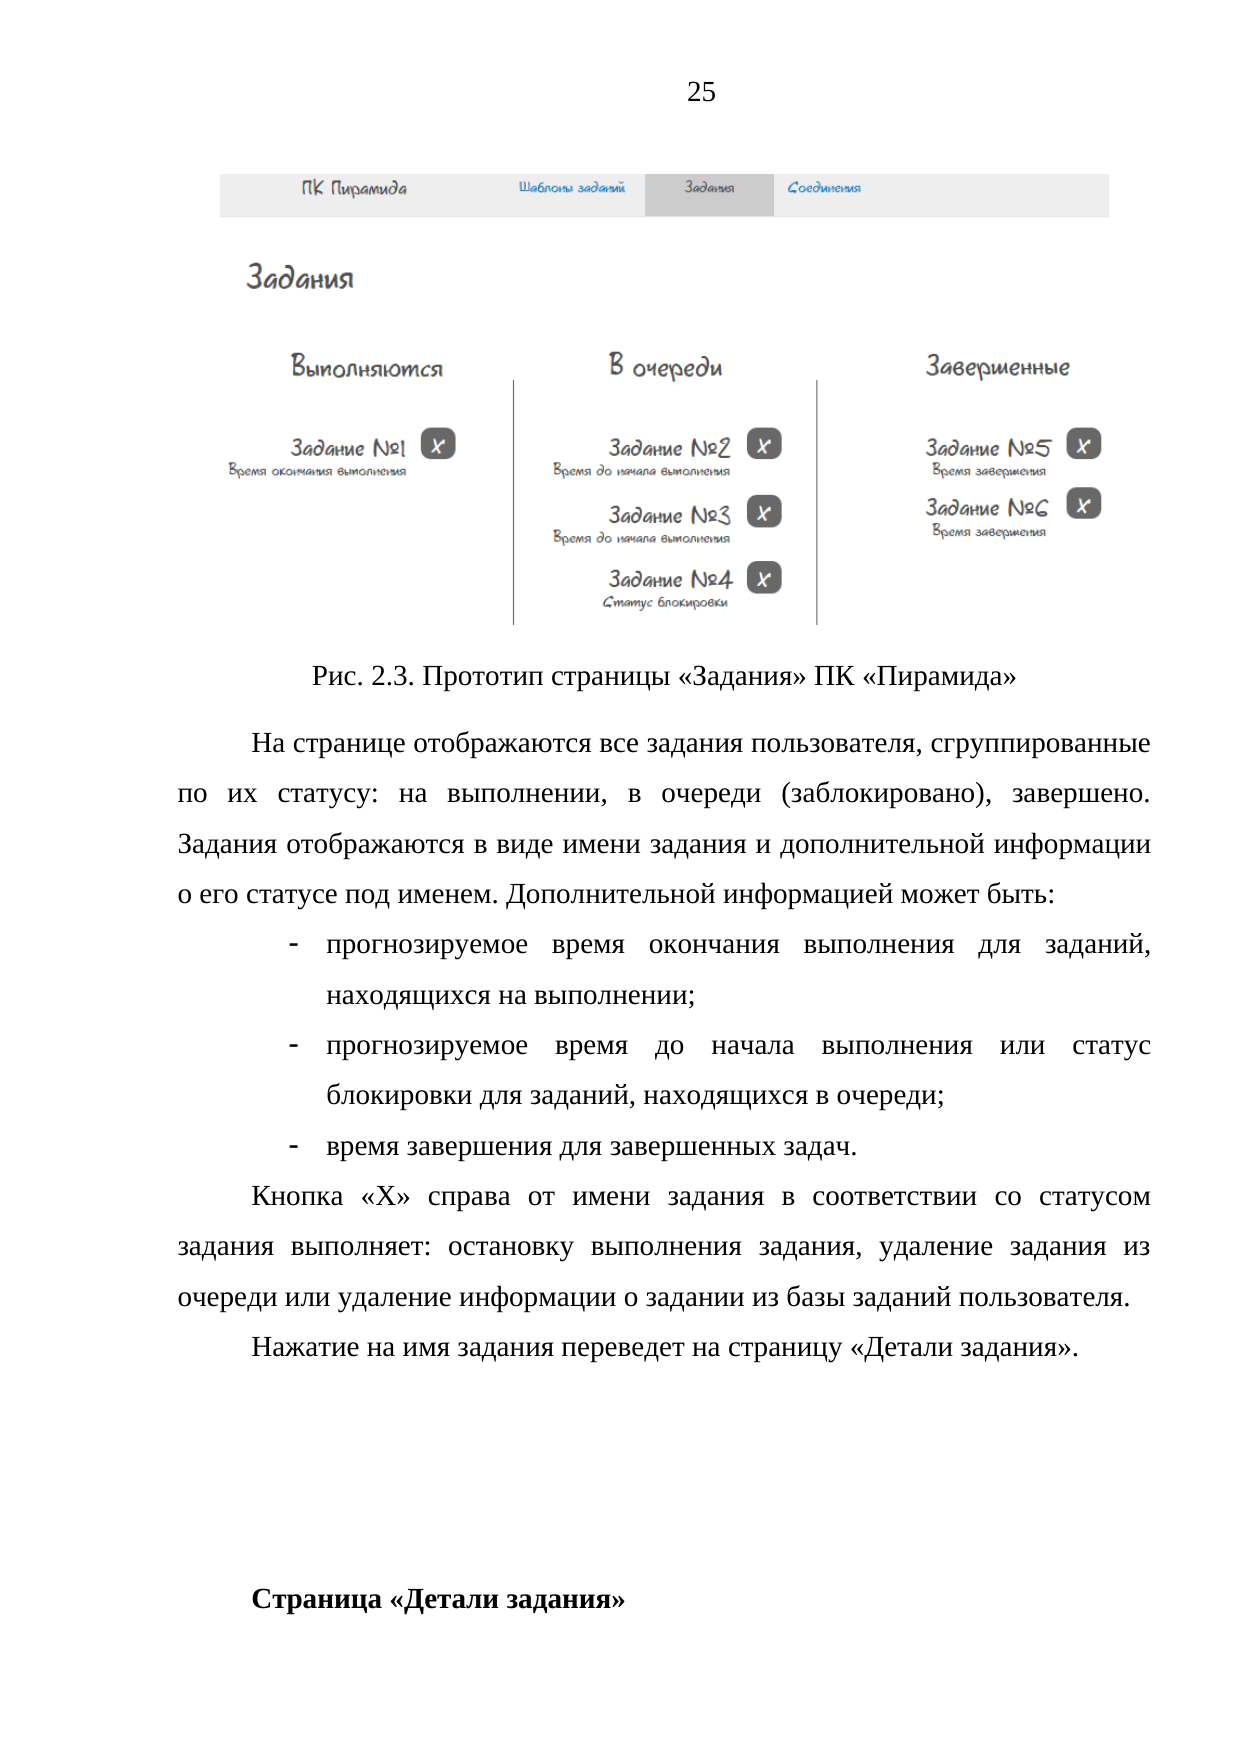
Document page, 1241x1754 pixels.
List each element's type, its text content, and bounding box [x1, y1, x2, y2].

text Нажатие на имя задания переведет на страницу «Детали задания». [177, 1329, 1152, 1363]
text Страница «Детали задания» [177, 1581, 1152, 1614]
text Рис. 2.3. Прототип страницы «Задания» ПК «Пирамида» [177, 658, 1152, 692]
text Кнопка «Х» справа от имени задания в соответствии со статусом задания выполняет: остановку выполнения задания, удаление задания из очереди или удаление информации о задании из базы заданий пользователя. [177, 1178, 1152, 1312]
picture [219, 174, 1110, 625]
list время завершения для завершенных задач. [288, 1128, 1152, 1161]
text На странице отображаются все задания пользователя, сгруппированные по их статусу: на выполнении, в очереди (заблокировано), завершено. Задания отображаются в виде имени задания и дополнительной информации о его статусе под именем. Дополнительной информацией может быть: [177, 725, 1152, 909]
list прогнозируемое время до начала выполнения или статус блокировки для заданий, находящихся в очереди; [288, 1027, 1152, 1111]
list прогнозируемое время окончания выполнения для заданий, находящихся на выполнении; [288, 926, 1152, 1010]
